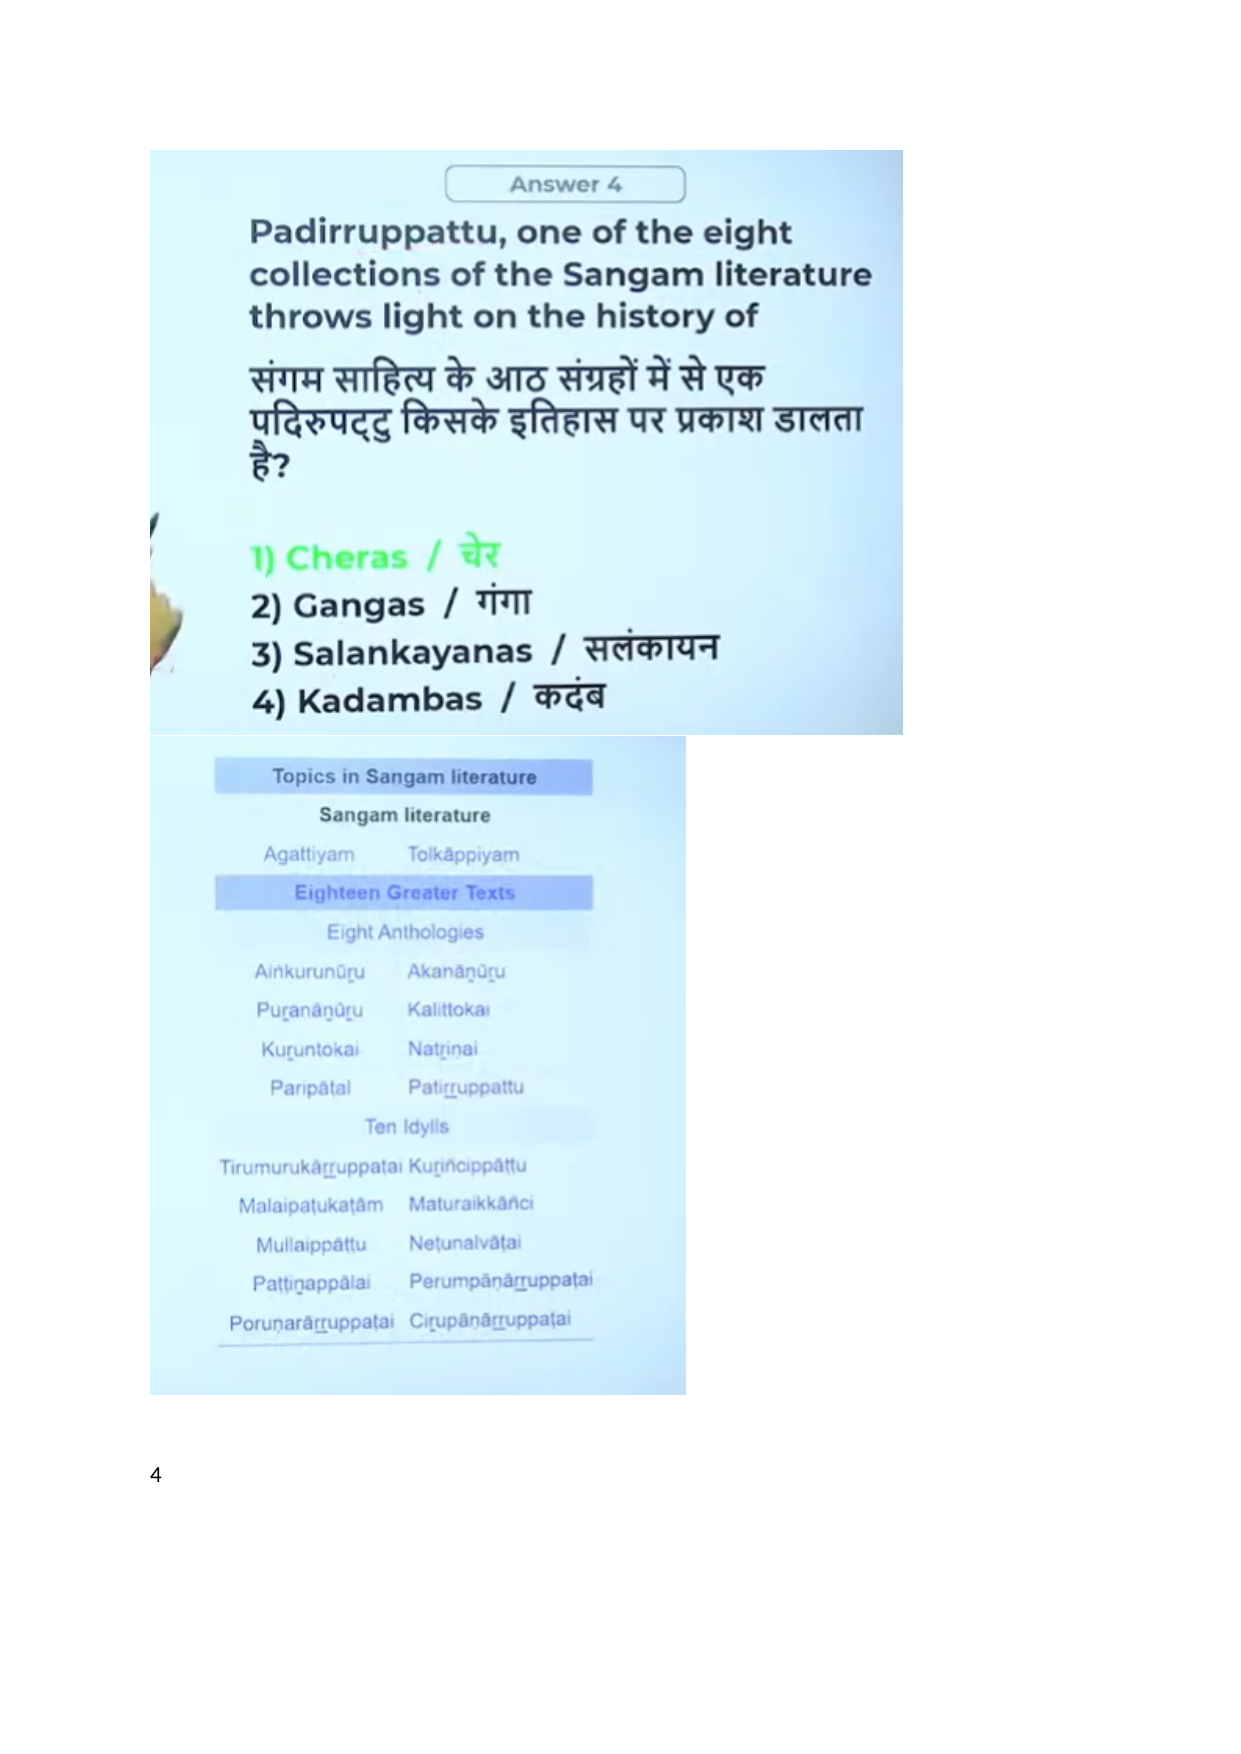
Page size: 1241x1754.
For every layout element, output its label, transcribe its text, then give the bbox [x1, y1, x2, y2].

picture [150, 150, 904, 735]
text 4 [150, 1460, 1090, 1488]
picture [150, 736, 686, 1395]
